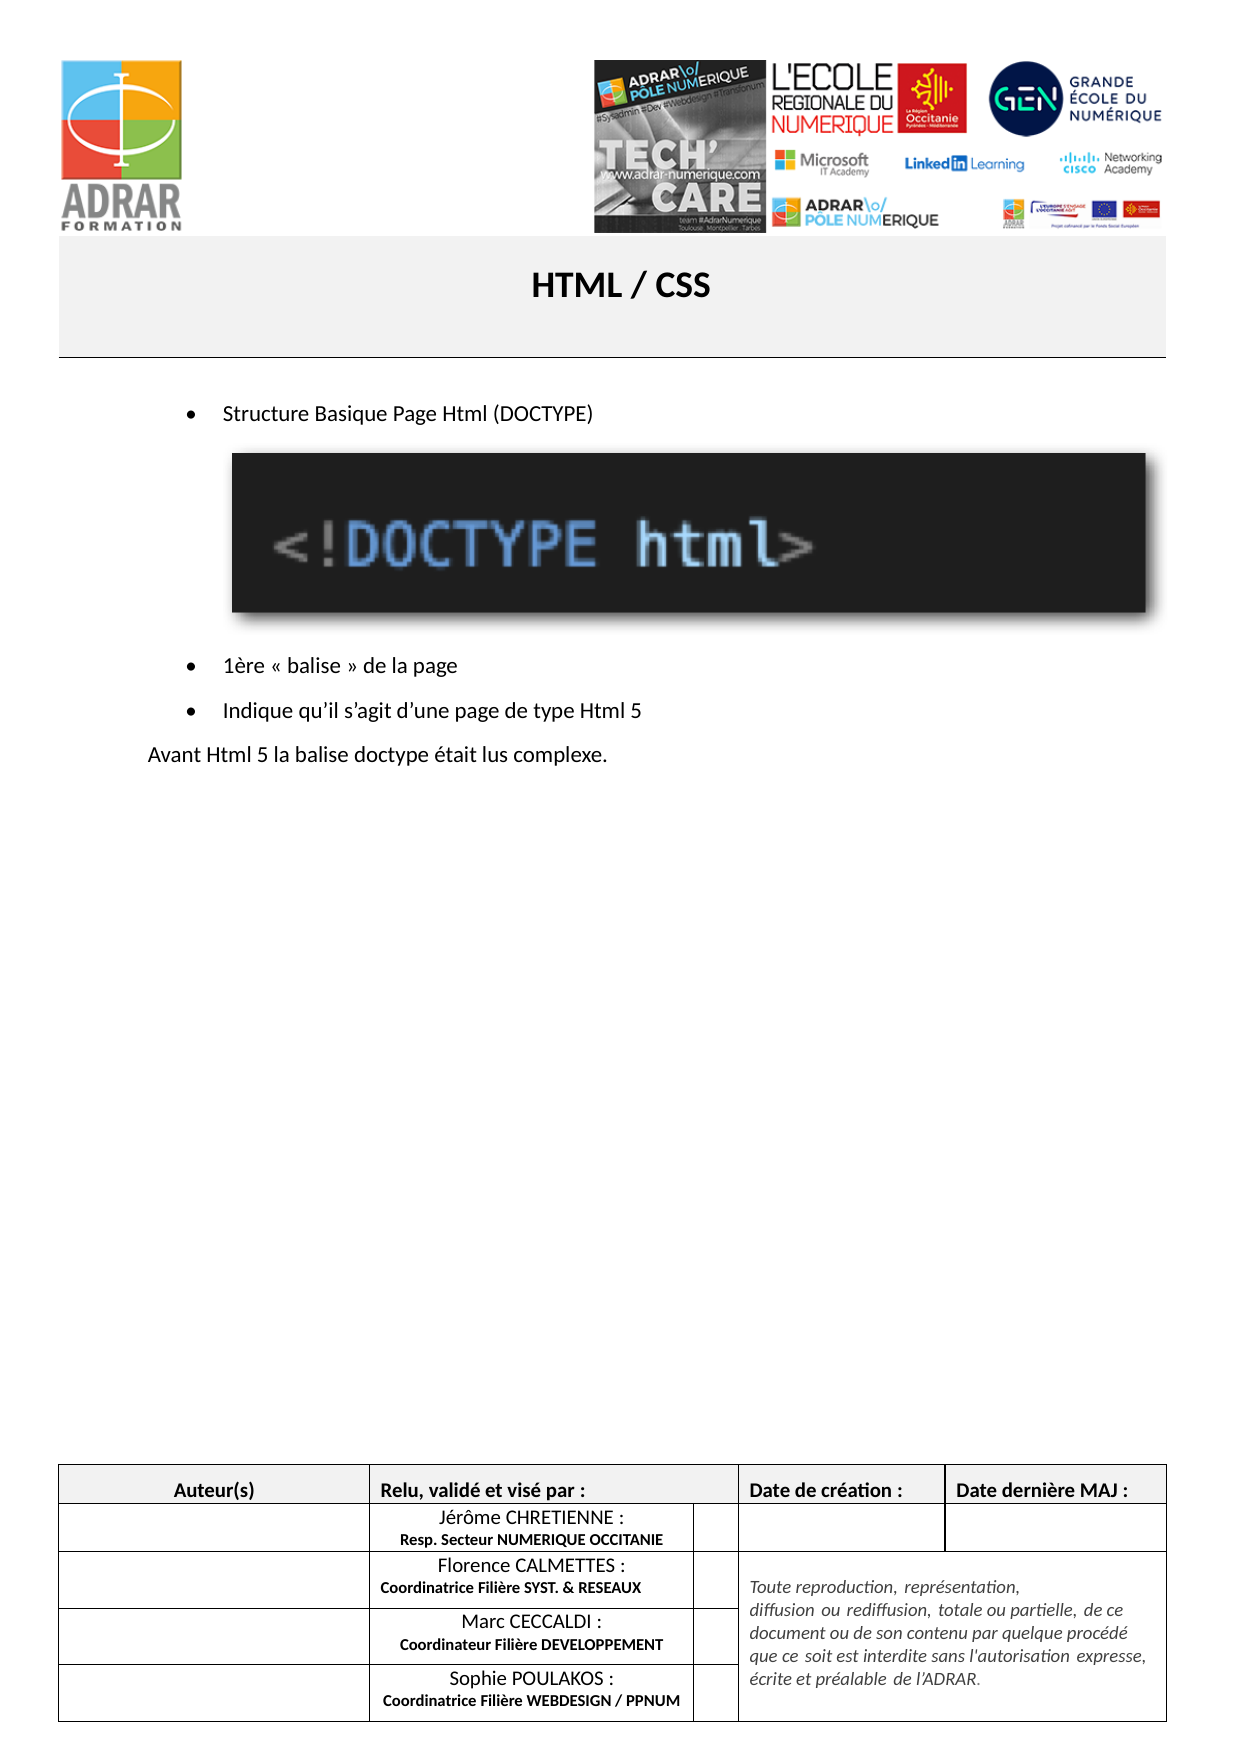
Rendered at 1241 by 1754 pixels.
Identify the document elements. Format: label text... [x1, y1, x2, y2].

picture [61, 58, 183, 233]
text Avant Html 5 la balise doctype était lus complexe. [148, 741, 1093, 769]
picture [594, 60, 1166, 233]
list 1ère « balise » de la page [185, 651, 1093, 679]
picture [222, 443, 1168, 635]
list Indique qu’il s’agit d’une page de type Html 5 [185, 696, 1093, 724]
list Structure Basique Page Html (DOCTYPE) [185, 399, 1093, 427]
